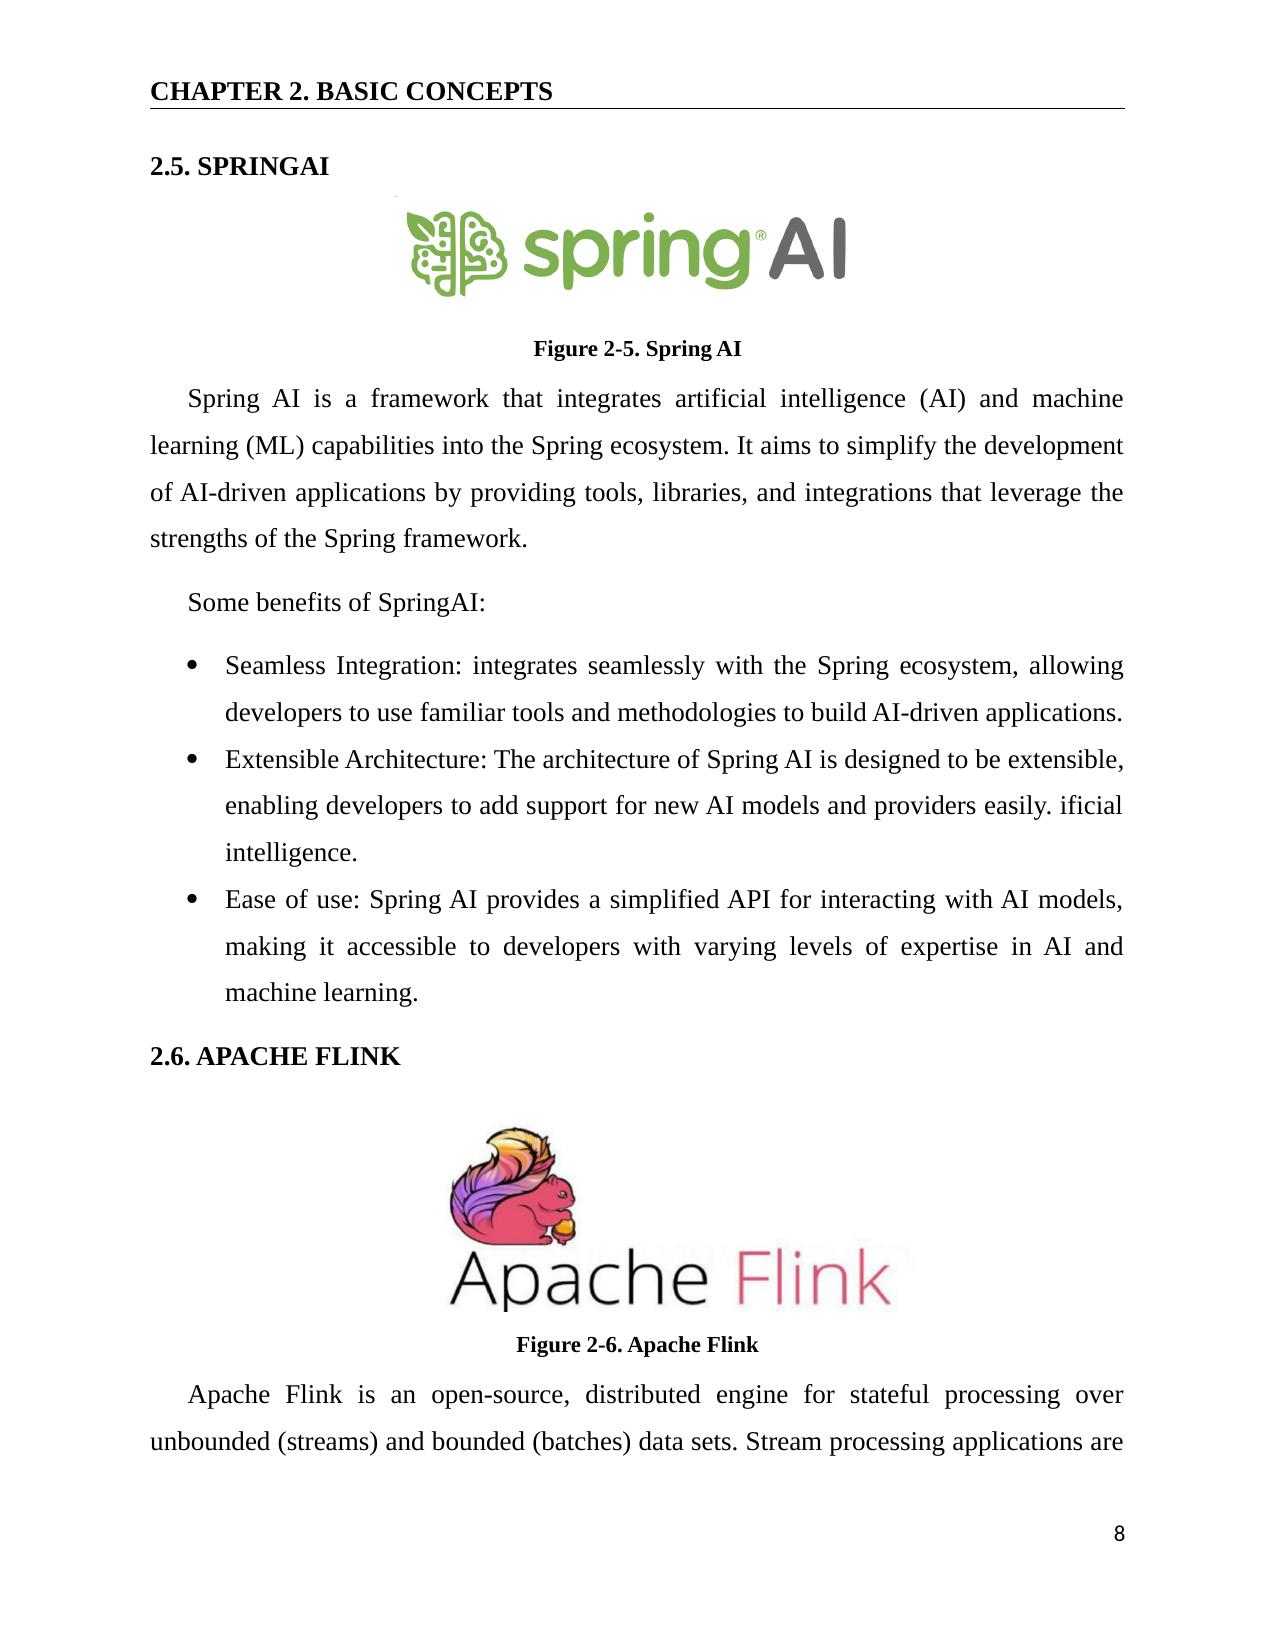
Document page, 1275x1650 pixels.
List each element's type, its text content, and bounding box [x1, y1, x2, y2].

list Ease of use: Spring AI provides a simplified API for interacting with AI models, making it accessible to developers with varying levels of expertise in AI and machine learning. [187, 883, 1125, 1007]
picture [395, 196, 880, 315]
text Some benefits of SpringAI: [150, 586, 1125, 617]
text Figure 2-6. Apache Flink [150, 1331, 1125, 1357]
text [150, 1378, 1125, 1456]
subtitle 2.6. Apache Flink [150, 1039, 1125, 1071]
picture [358, 1086, 917, 1312]
text Figure 2-5. Spring AI [150, 335, 1125, 362]
subtitle 2.5. SpringAI [150, 150, 1125, 181]
list Seamless Integration: integrates seamlessly with the Spring ecosystem, allowing developers to use familiar tools and methodologies to build AI-driven applications. [187, 649, 1125, 727]
list Extensible Architecture: The architecture of Spring AI is designed to be extensible, enabling developers to add support for new AI models and providers easily. ificial intelligence. [187, 743, 1125, 867]
text Spring AI is a framework that integrates artificial intelligence (AI) and machine learning (ML) capabilities into the Spring ecosystem. It aims to simplify the development of AI-driven applications by providing tools, libraries, and integrations that leverage the strengths of the Spring framework. [150, 383, 1125, 554]
